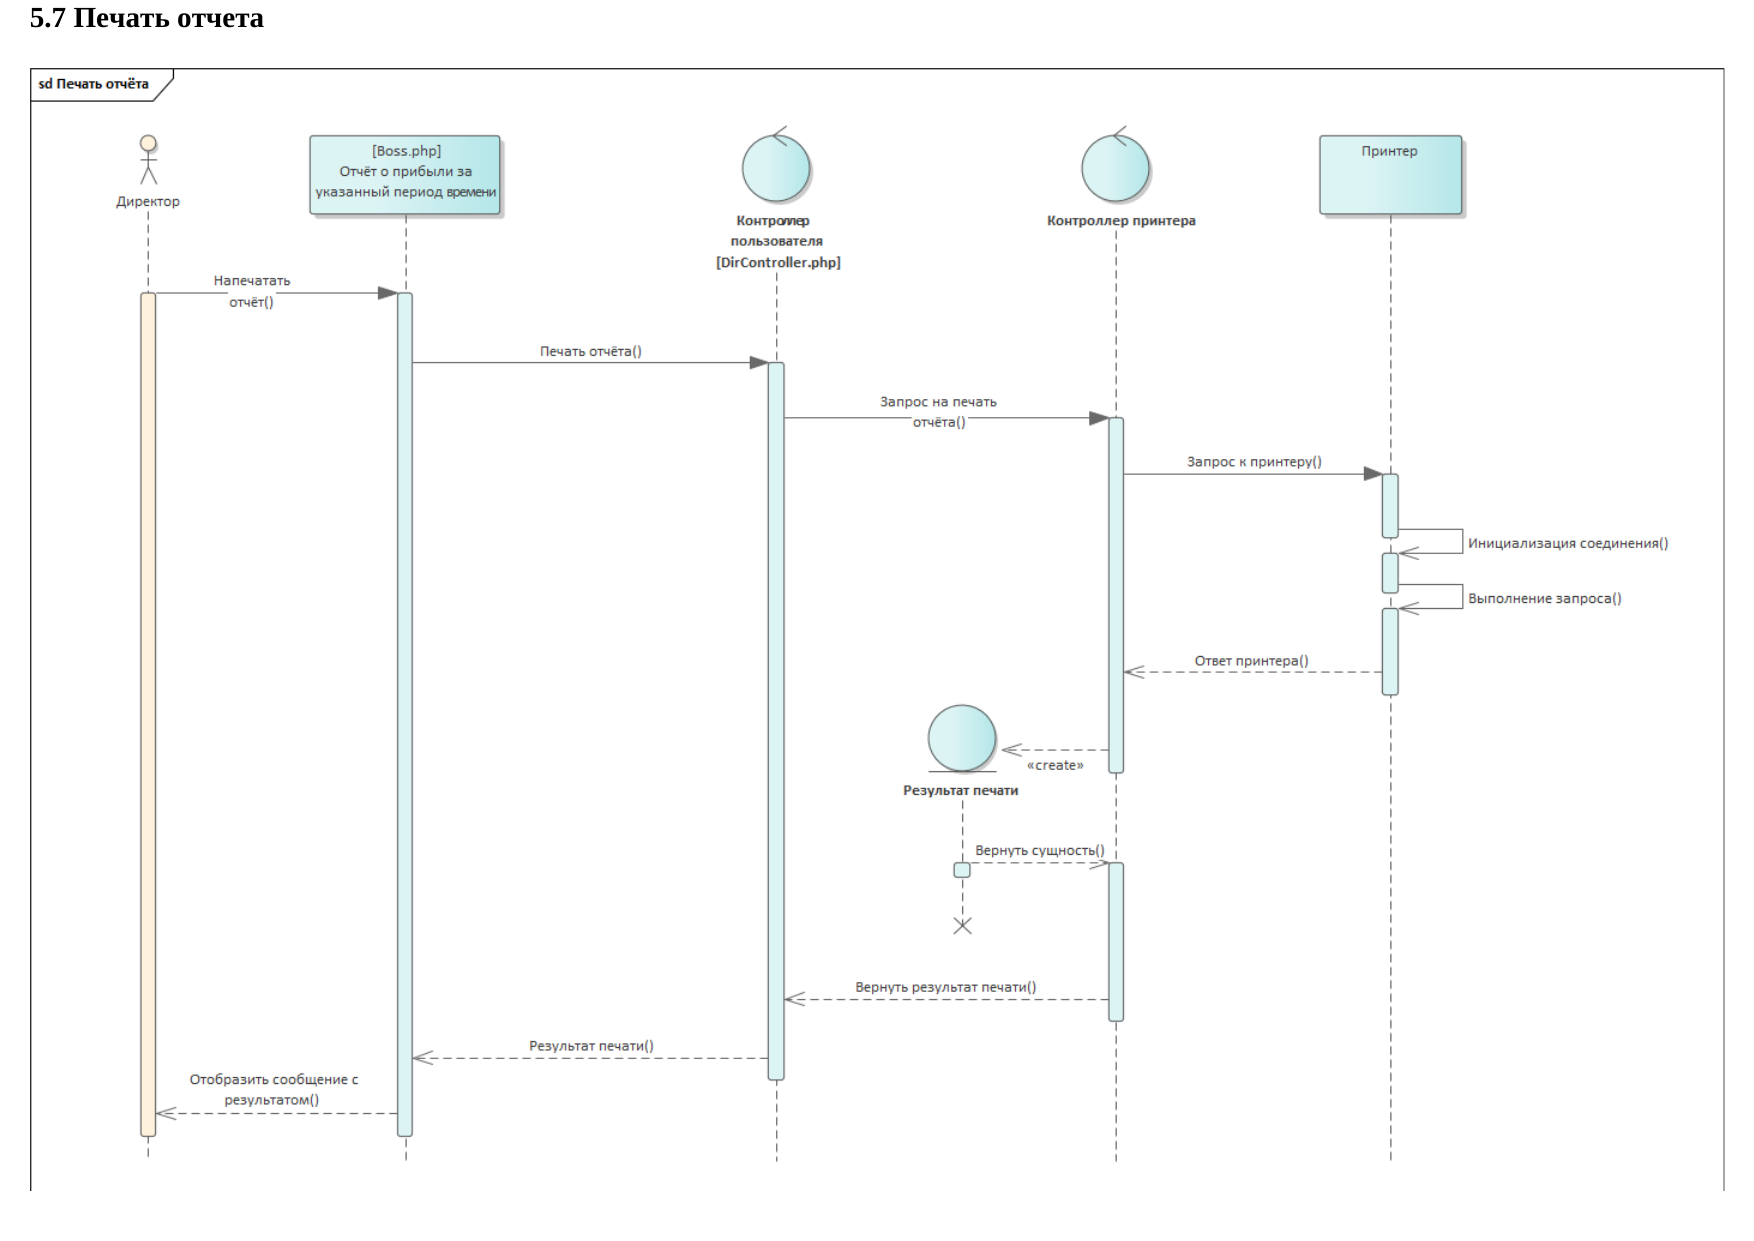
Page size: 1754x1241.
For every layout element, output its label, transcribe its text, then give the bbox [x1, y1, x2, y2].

picture [29, 67, 1725, 1191]
subtitle 5.7 Печать отчета [29, 0, 1724, 33]
